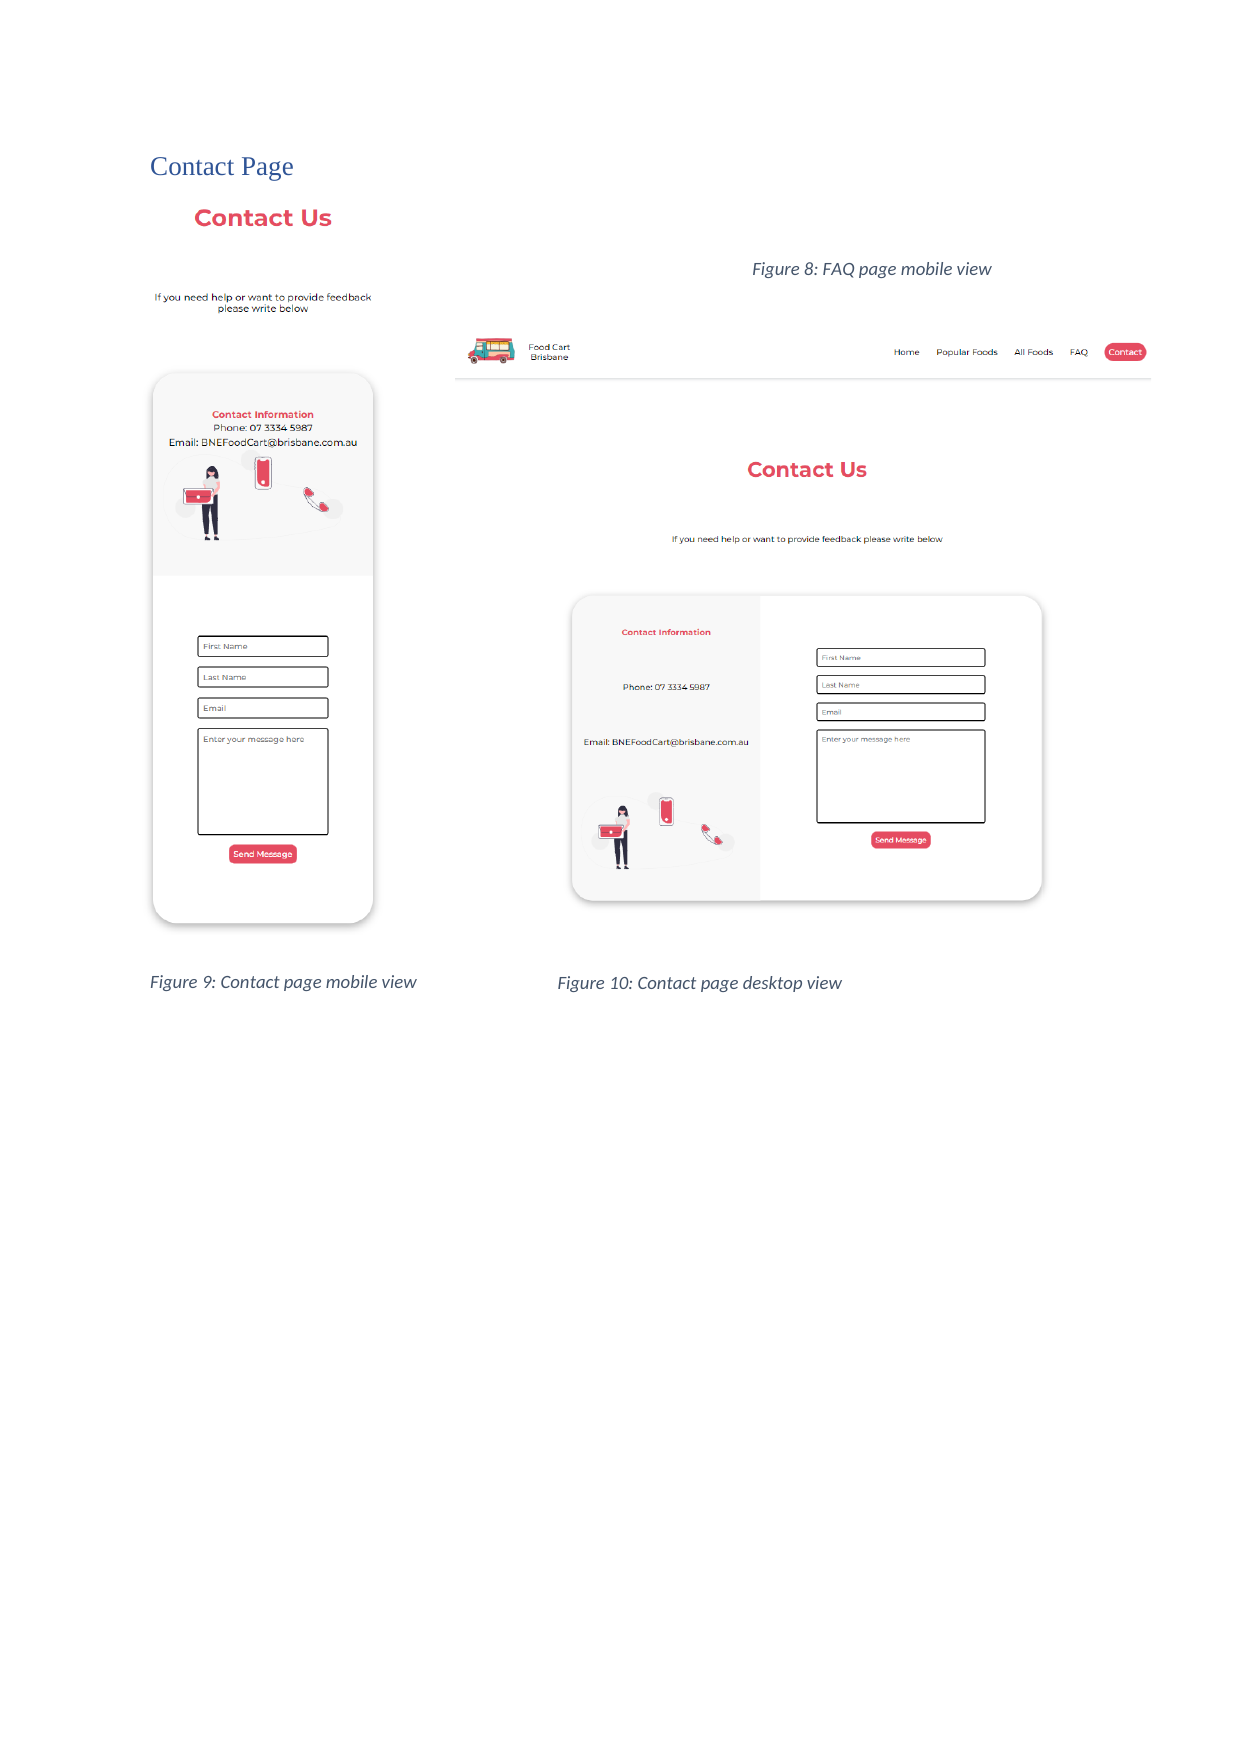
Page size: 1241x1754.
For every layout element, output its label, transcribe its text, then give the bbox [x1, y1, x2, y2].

picture [136, 195, 384, 933]
picture [454, 329, 1151, 958]
subtitle Contact Page [150, 150, 1090, 181]
